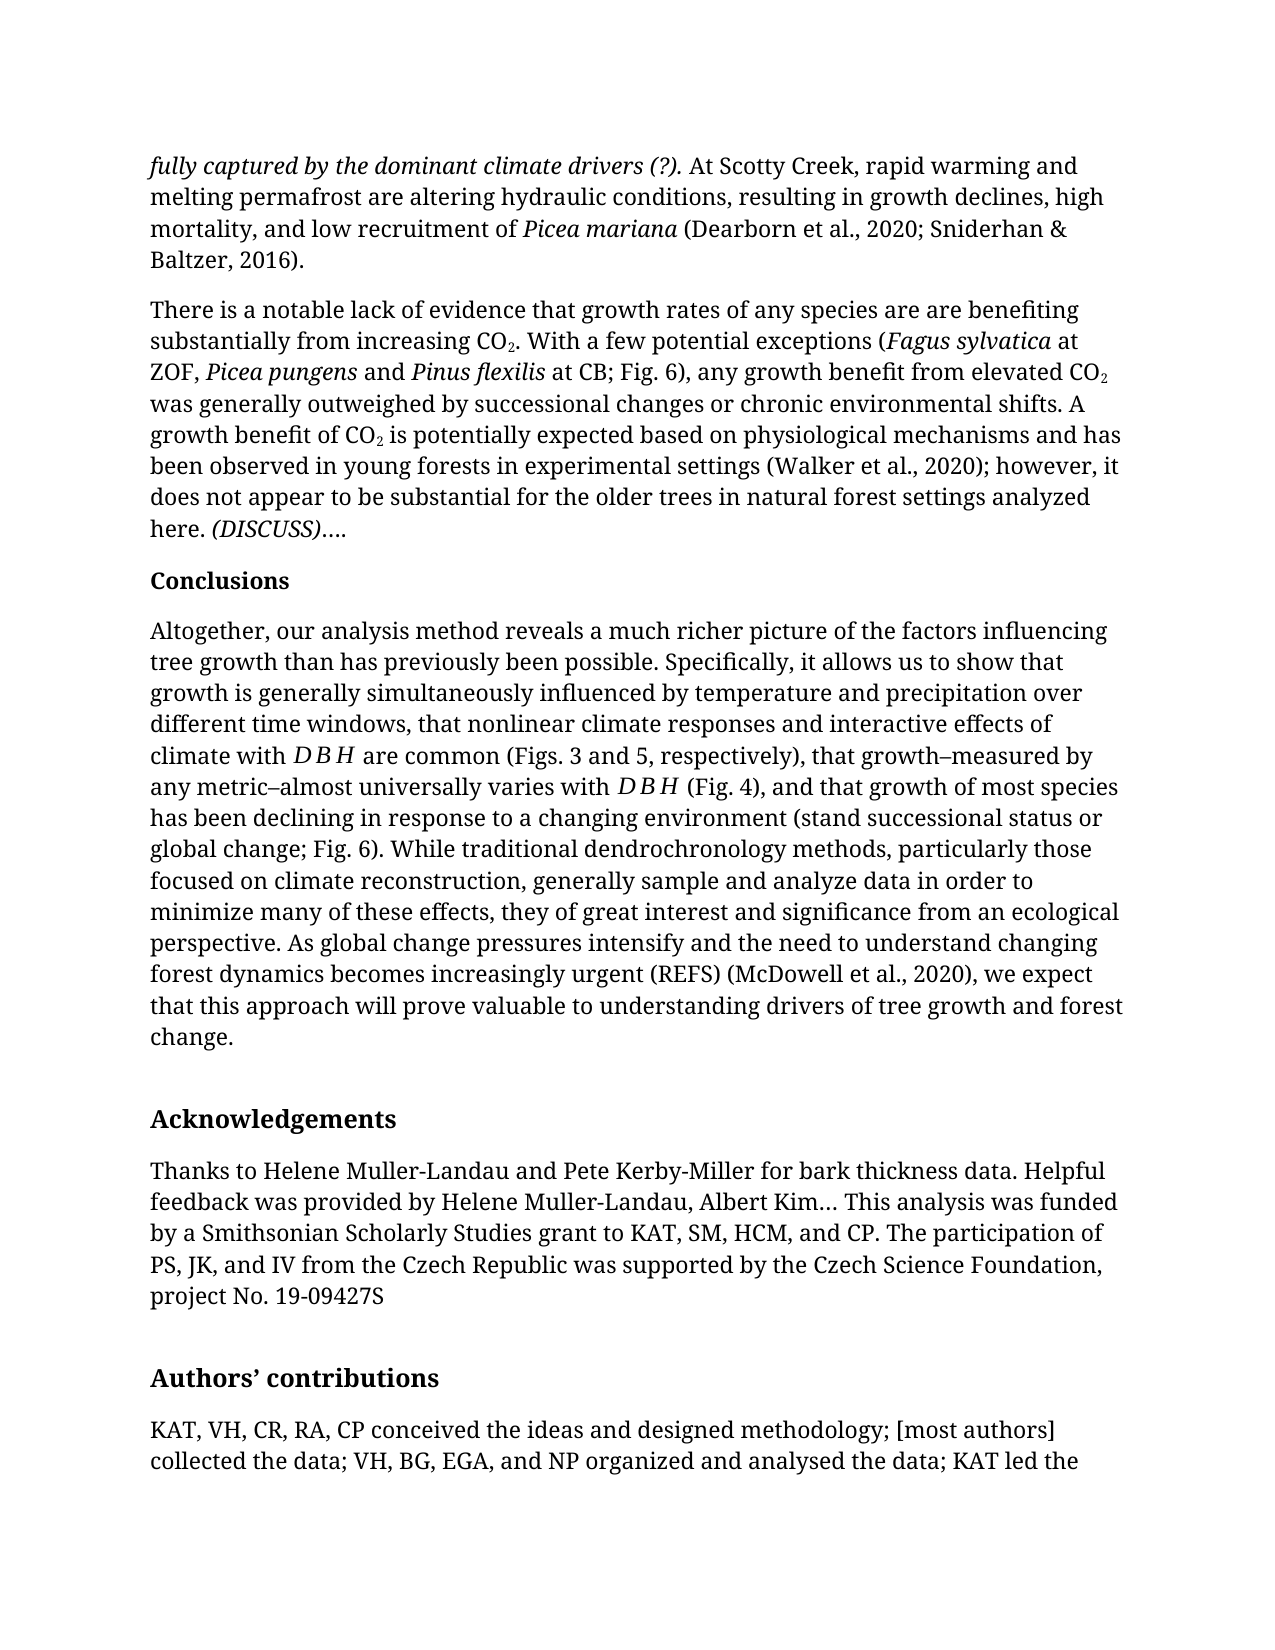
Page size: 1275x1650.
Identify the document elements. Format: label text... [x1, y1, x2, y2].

subtitle Conclusions [150, 564, 1125, 596]
text Altogether, our analysis method reveals a much richer picture of the factors influencing tree growth than has previously been possible. Specifically, it allows us to show that growth is generally simultaneously influenced by temperature and precipitation over different time windows, that nonlinear climate responses and interactive effects of climate with are common (Figs. 3 and 5, respectively), that growth–measured by any metric–almost universally varies with (Fig. 4), and that growth of most species has been declining in response to a changing environment (stand successional status or global change; Fig. 6). While traditional dendrochronology methods, particularly those focused on climate reconstruction, generally sample and analyze data in order to minimize many of these effects, they of great interest and significance from an ecological perspective. As global change pressures intensify and the need to understand changing forest dynamics becomes increasingly urgent (REFS) (McDowell et al., 2020), we expect that this approach will prove valuable to understanding drivers of tree growth and forest change. [150, 614, 1125, 1052]
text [150, 150, 1125, 275]
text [150, 1414, 1125, 1476]
subtitle Authors’ contributions [150, 1361, 1125, 1395]
text Thanks to Helene Muller-Landau and Pete Kerby-Miller for bark thickness data. Helpful feedback was provided by Helene Muller-Landau, Albert Kim… This analysis was funded by a Smithsonian Scholarly Studies grant to KAT, SM, HCM, and CP. The participation of PS, JK, and IV from the Czech Republic was supported by the Czech Science Foundation, project No. 19-09427S [150, 1155, 1125, 1311]
text There is a notable lack of evidence that growth rates of any species are are benefiting substantially from increasing CO2. With a few potential exceptions (Fagus sylvatica at ZOF, Picea pungens and Pinus flexilis at CB; Fig. 6), any growth benefit from elevated CO2 was generally outweighed by successional changes or chronic environmental shifts. A growth benefit of CO2 is potentially expected based on physiological mechanisms and has been observed in young forests in experimental settings (Walker et al., 2020); however, it does not appear to be substantial for the older trees in natural forest settings analyzed here. (DISCUSS)…. [150, 294, 1125, 544]
subtitle Acknowledgements [150, 1102, 1125, 1136]
